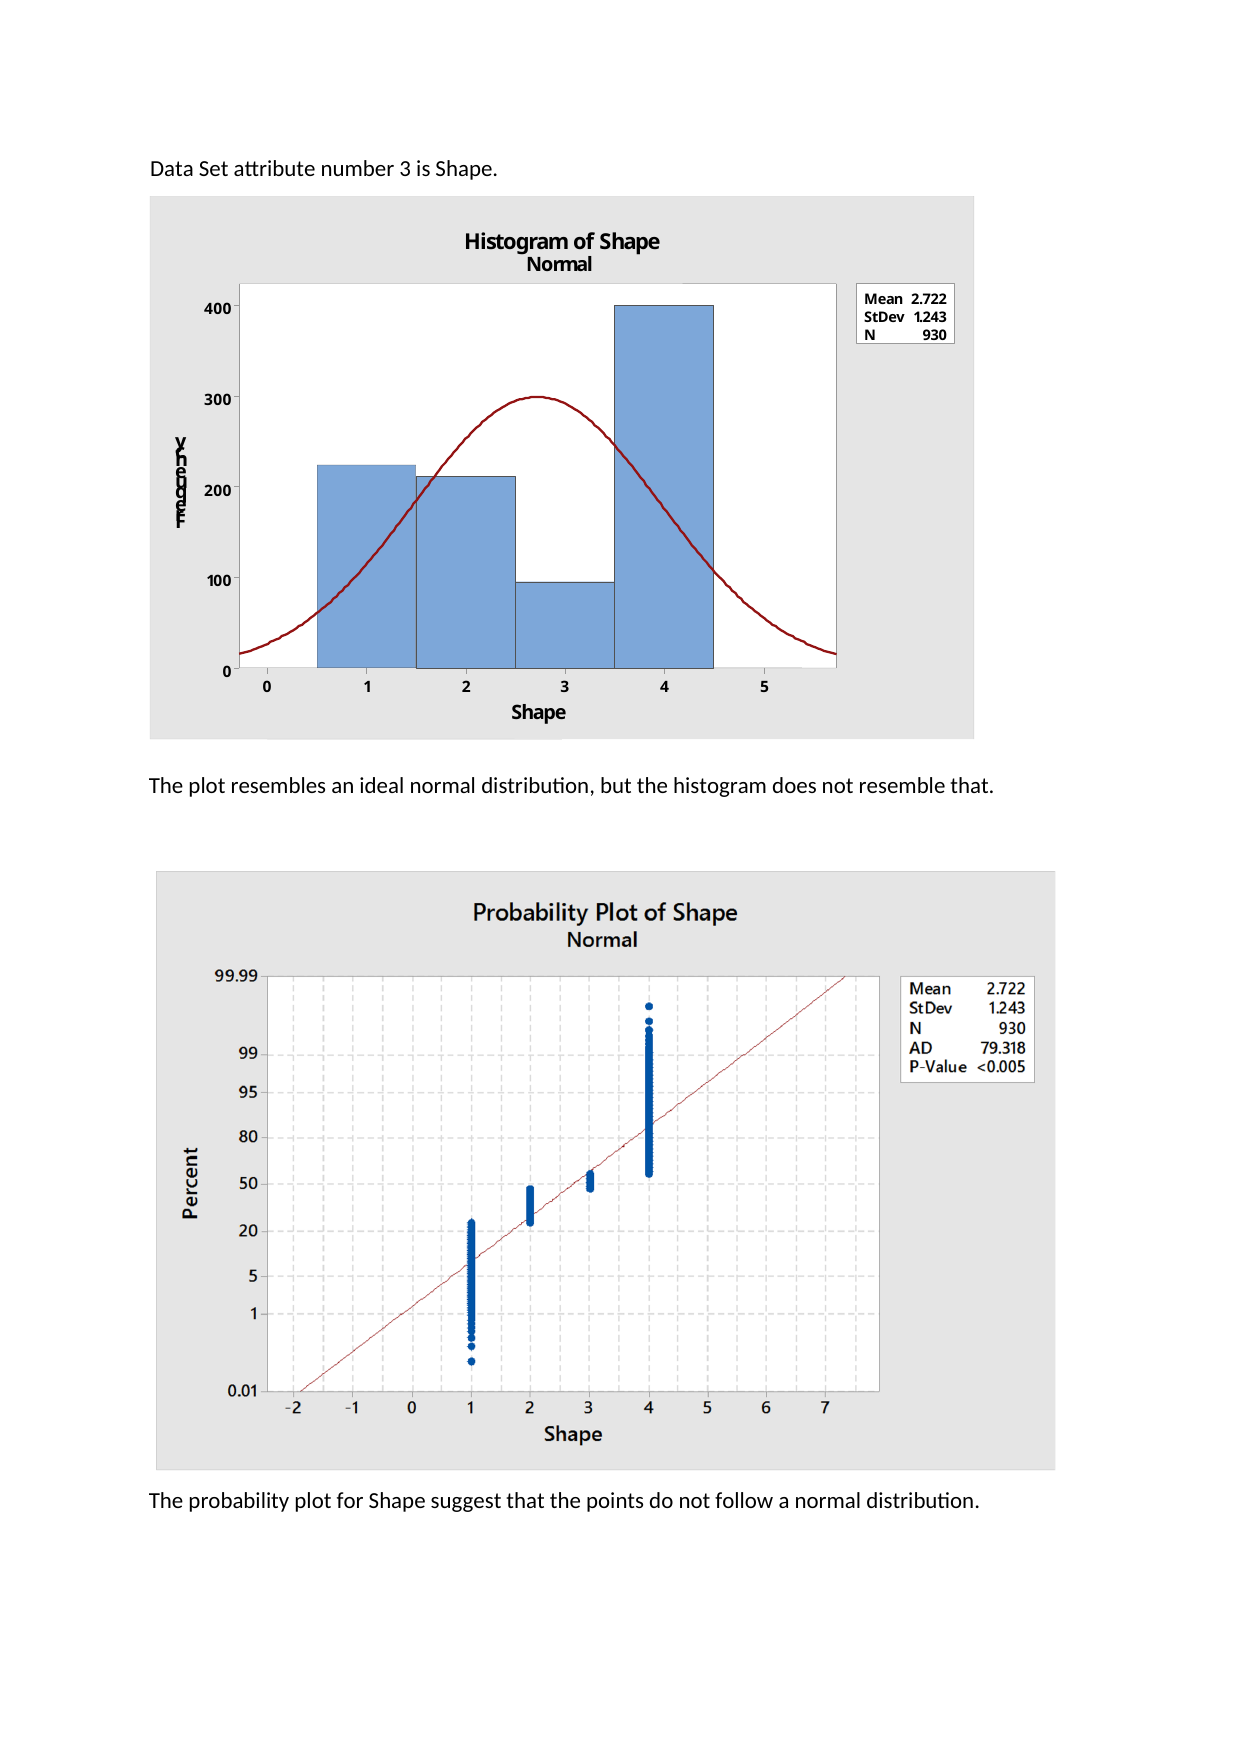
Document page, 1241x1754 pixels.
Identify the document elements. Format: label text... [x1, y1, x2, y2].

text The plot resembles an ideal normal distribution, but the histogram does not resemble that. [150, 771, 1086, 799]
text The probability plot for Shape suggest that the points do not follow a normal distribution. [148, 1486, 1084, 1514]
picture [156, 870, 1056, 1471]
